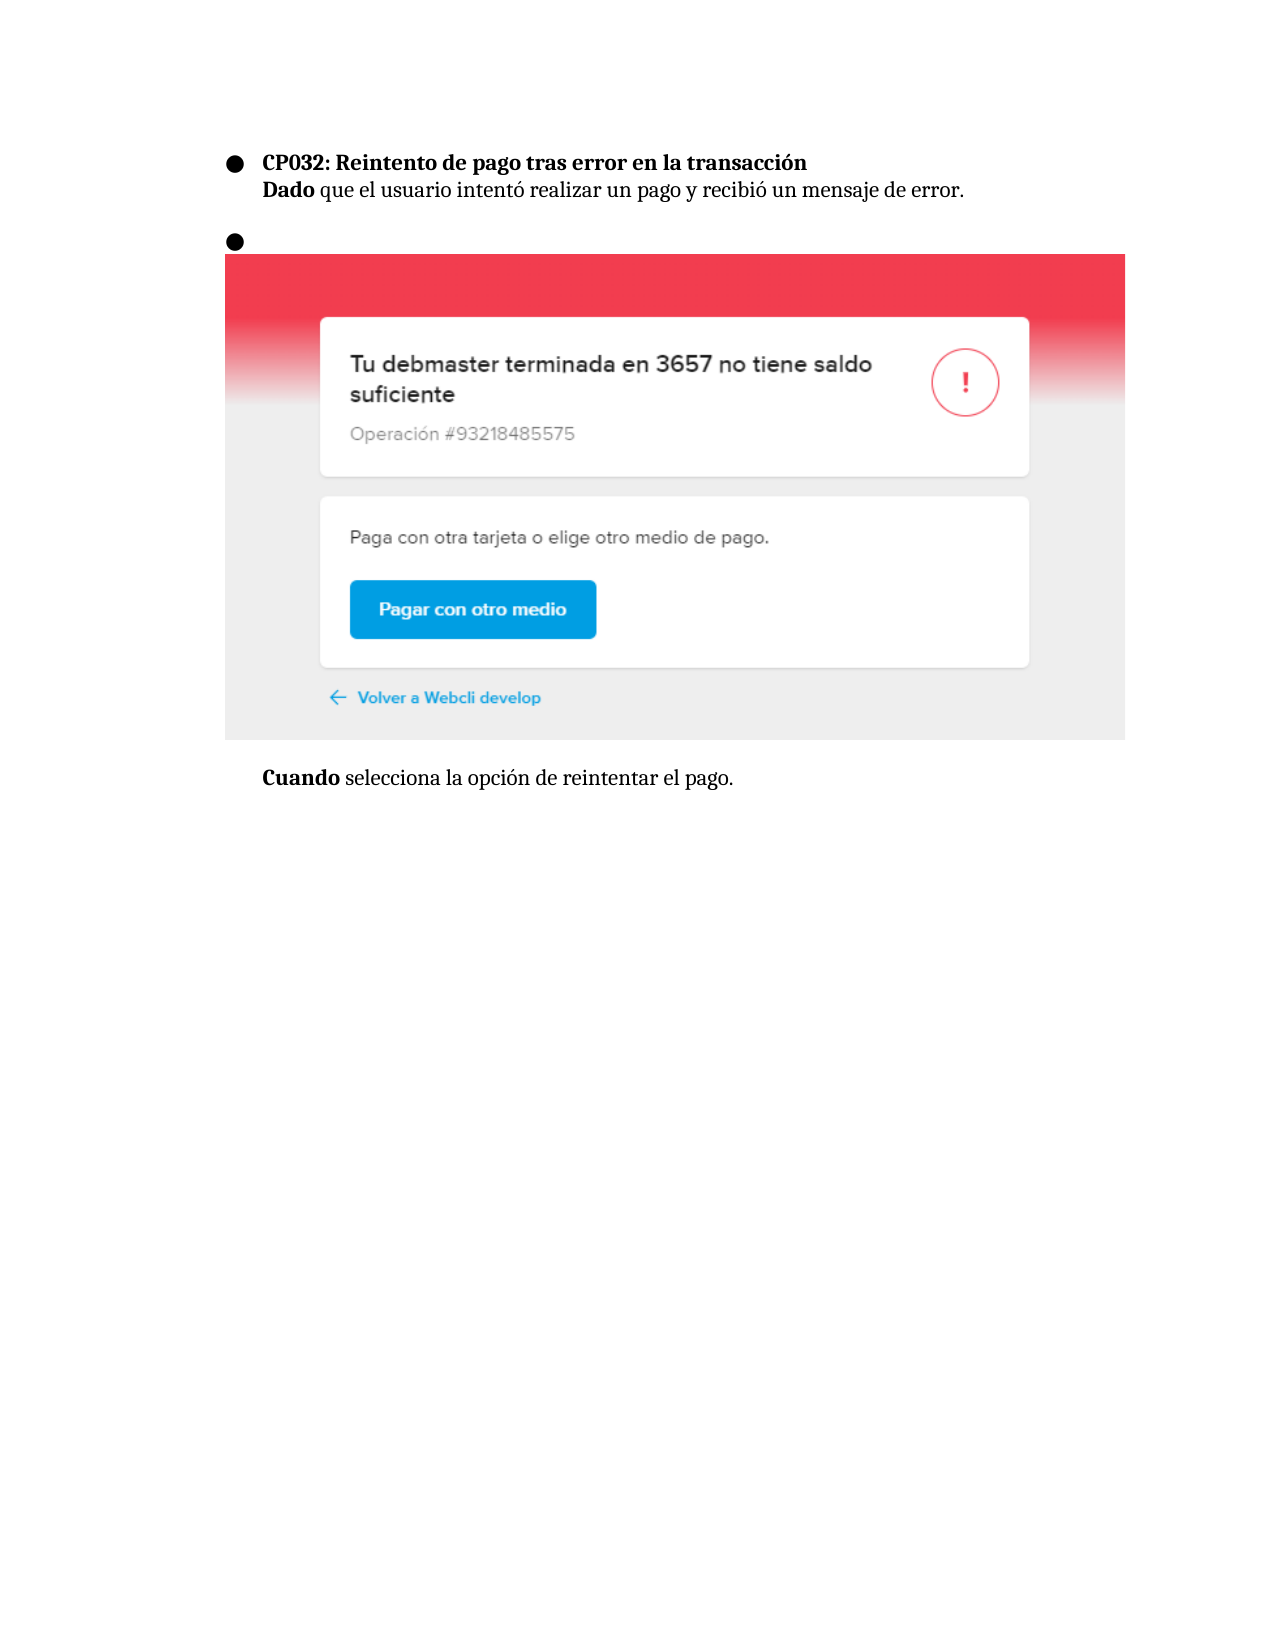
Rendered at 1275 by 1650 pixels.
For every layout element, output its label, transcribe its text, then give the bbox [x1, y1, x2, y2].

list CP032: Reintento de pago tras error en la transacción Dado que el usuario intentó realizar un pago y recibió un mensaje de error. [225, 150, 1087, 203]
picture [225, 254, 1125, 740]
text Cuando selecciona la opción de reintentar el pago. [262, 764, 1087, 791]
